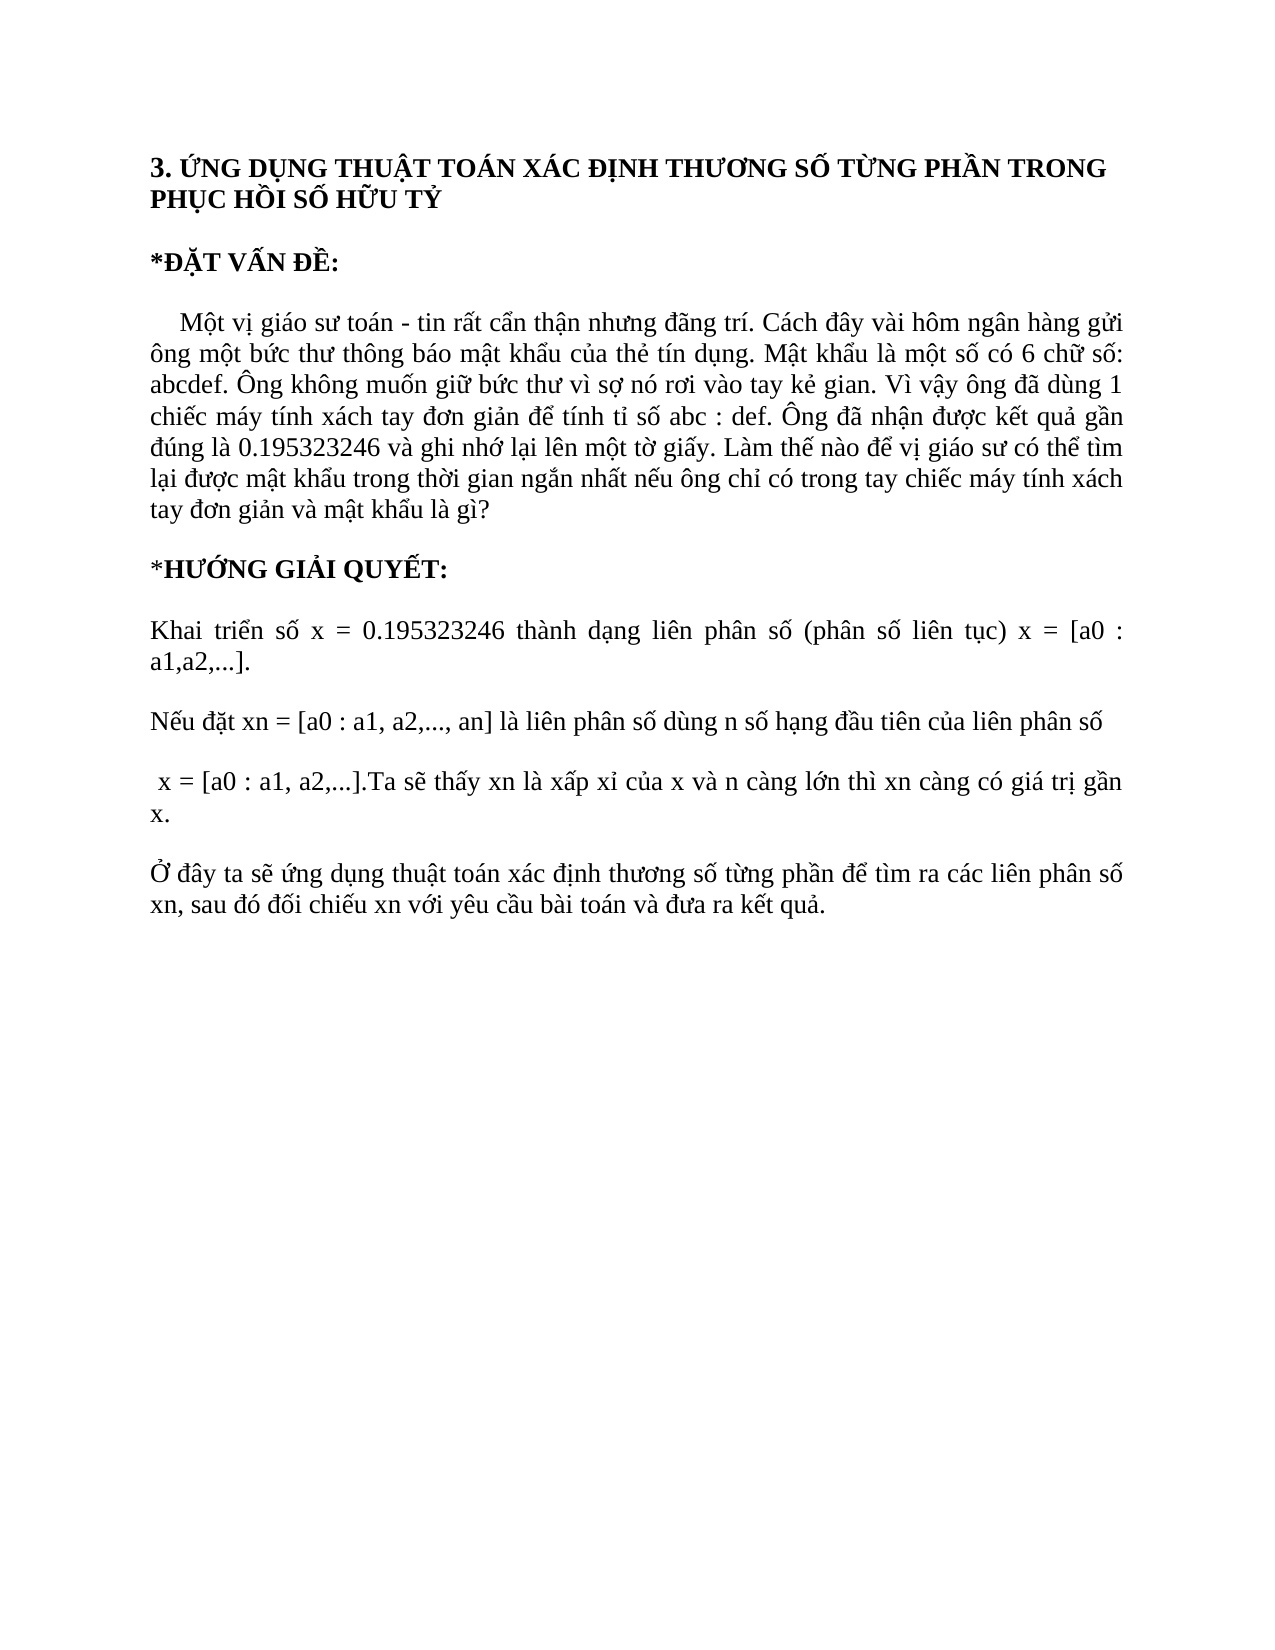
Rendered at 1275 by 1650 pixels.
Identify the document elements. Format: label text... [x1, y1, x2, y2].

text *HƯỚNG GIẢI QUYẾT: [150, 553, 1125, 584]
text 3. ỨNG DỤNG THUẬT TOÁN XÁC ĐỊNH THƯƠNG SỐ TỪNG PHẦN TRONG PHỤC HỒI SỐ HỮU TỶ [150, 150, 1125, 215]
text Nếu đặt xn = [a0 : a1, a2,..., an] là liên phân số dùng n số hạng đầu tiên của liên phân số [150, 705, 1125, 736]
text Một vị giáo sư toán - tin rất cẩn thận nhưng đãng trí. Cách đây vài hôm ngân hàng gửi ông một bức thư thông báo mật khẩu của thẻ tín dụng. Mật khẩu là một số có 6 chữ số: abcdef. Ông không muốn giữ bức thư vì sợ nó rơi vào tay kẻ gian. Vì vậy ông đã dùng 1 chiếc máy tính xách tay đơn giản để tính tỉ số abc : def. Ông đã nhận được kết quả gần đúng là 0.195323246 và ghi nhớ lại lên một tờ giấy. Làm thế nào để vị giáo sư có thể tìm lại được mật khẩu trong thời gian ngắn nhất nếu ông chỉ có trong tay chiếc máy tính xách tay đơn giản và mật khẩu là gì? [150, 306, 1125, 524]
text *ĐẶT VẤN ĐỀ: [150, 246, 1125, 277]
text Ở đây ta sẽ ứng dụng thuật toán xác định thương số từng phần để tìm ra các liên phân số xn, sau đó đối chiếu xn với yêu cầu bài toán và đưa ra kết quả. [150, 857, 1125, 919]
text x = [a0 : a1, a2,...].Ta sẽ thấy xn là xấp xỉ của x và n càng lớn thì xn càng có giá trị gần x. [150, 766, 1125, 828]
text Khai triển số x = 0.195323246 thành dạng liên phân số (phân số liên tục) x = [a0 : a1,a2,...]. [150, 614, 1125, 676]
